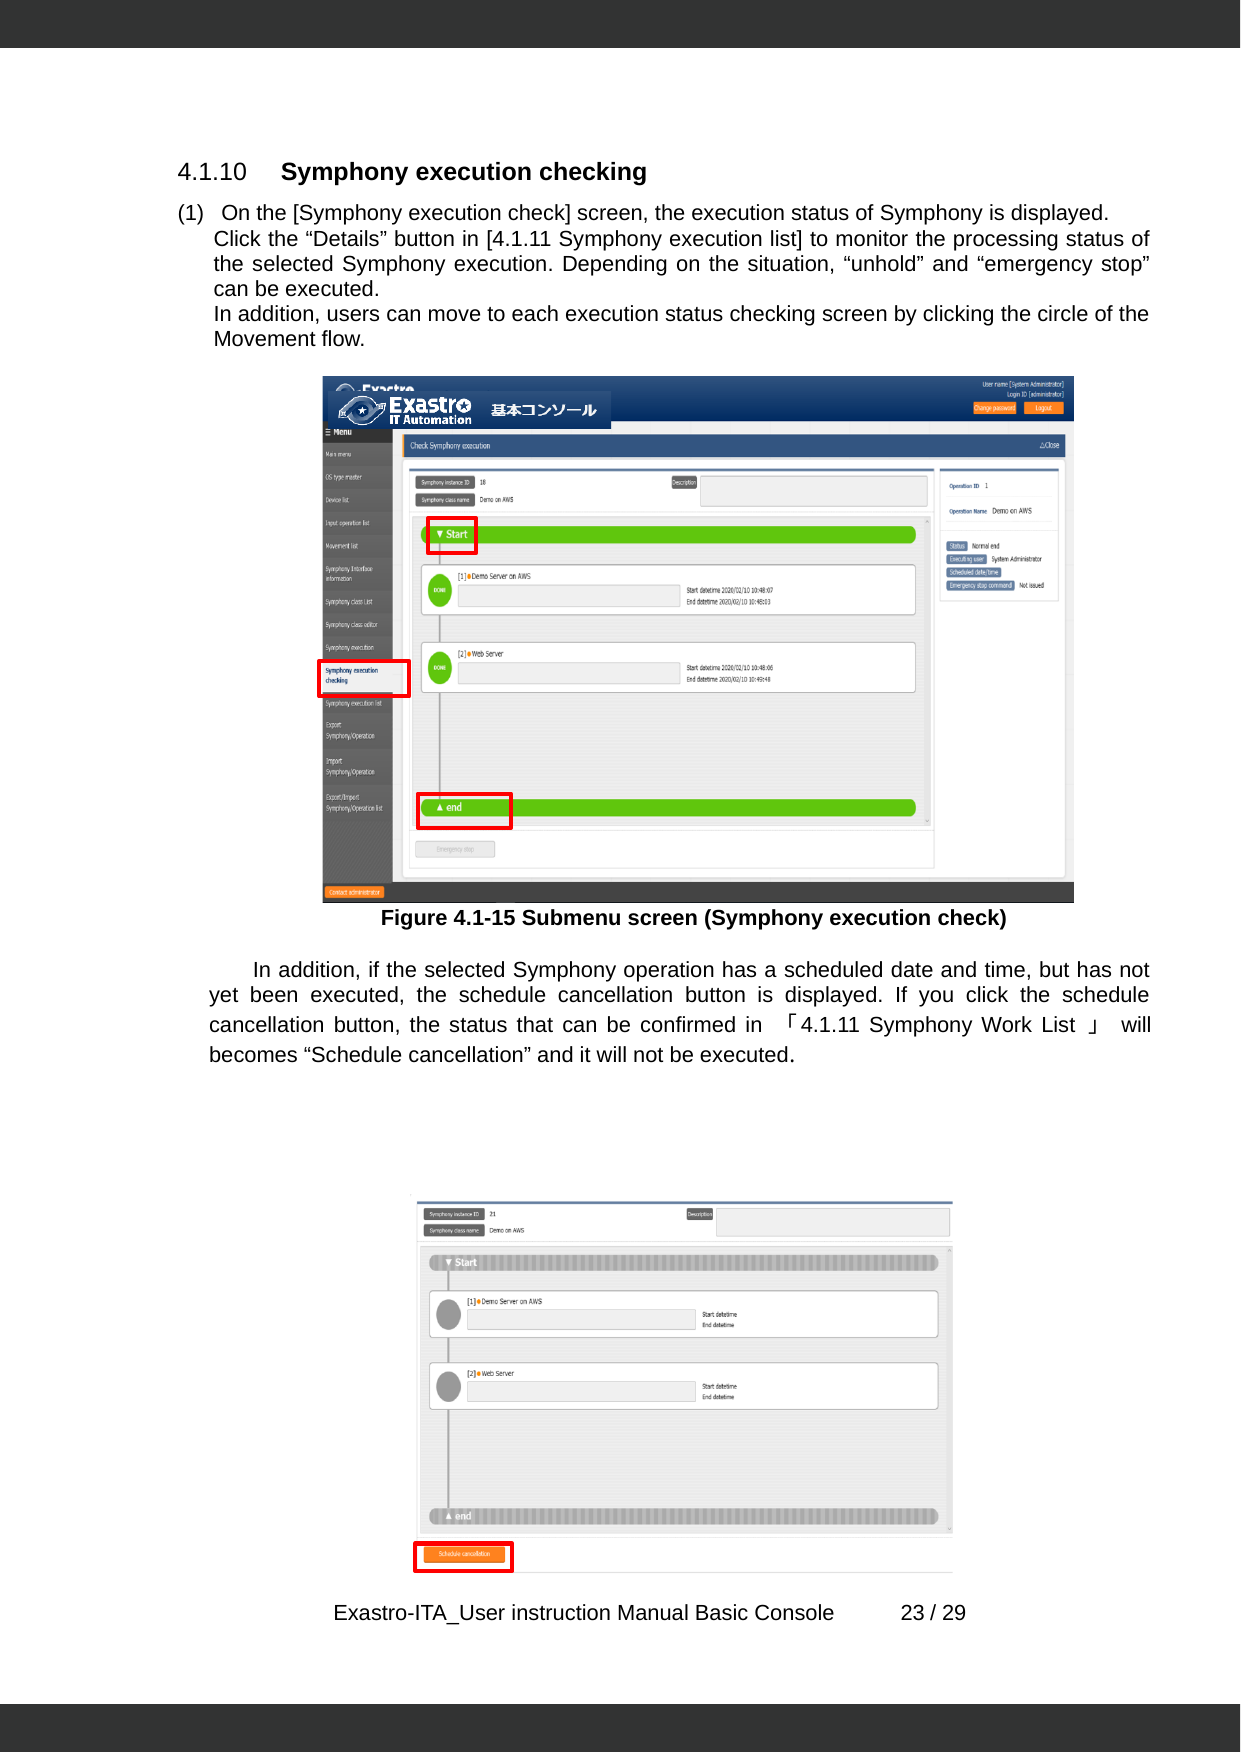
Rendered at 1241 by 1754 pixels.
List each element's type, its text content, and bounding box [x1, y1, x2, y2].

picture [322, 376, 1074, 903]
text In addition, users can move to each execution status checking screen by clicking the circle of the Movement flow. [213, 301, 1152, 352]
picture [0, 1704, 1241, 1752]
text Click the “Details” button in [4.1.11 Symphony execution list] to monitor the processing status of the selected Symphony execution. Depending on the situation, “unhold” and “emergency stop” can be executed. [213, 226, 1152, 301]
picture [322, 663, 407, 694]
picture [410, 1194, 953, 1574]
text Symphony execution checking [177, 157, 1152, 185]
text In addition, if the selected Symphony operation has a scheduled date and time, but has not yet been executed, the schedule cancellation button is displayed. If you click the schedule cancellation button, the status that can be confirmed in 「4.1.11 Symphony Work List 」 will becomes “Schedule cancellation” and it will not be executed. [209, 957, 1152, 1068]
picture [0, 0, 1241, 48]
list Figure 4.1-15 Submenu screen (Symphony execution check) [236, 902, 1152, 931]
list On the [Symphony execution check] screen, the execution status of Symphony is displayed. [177, 200, 1152, 226]
